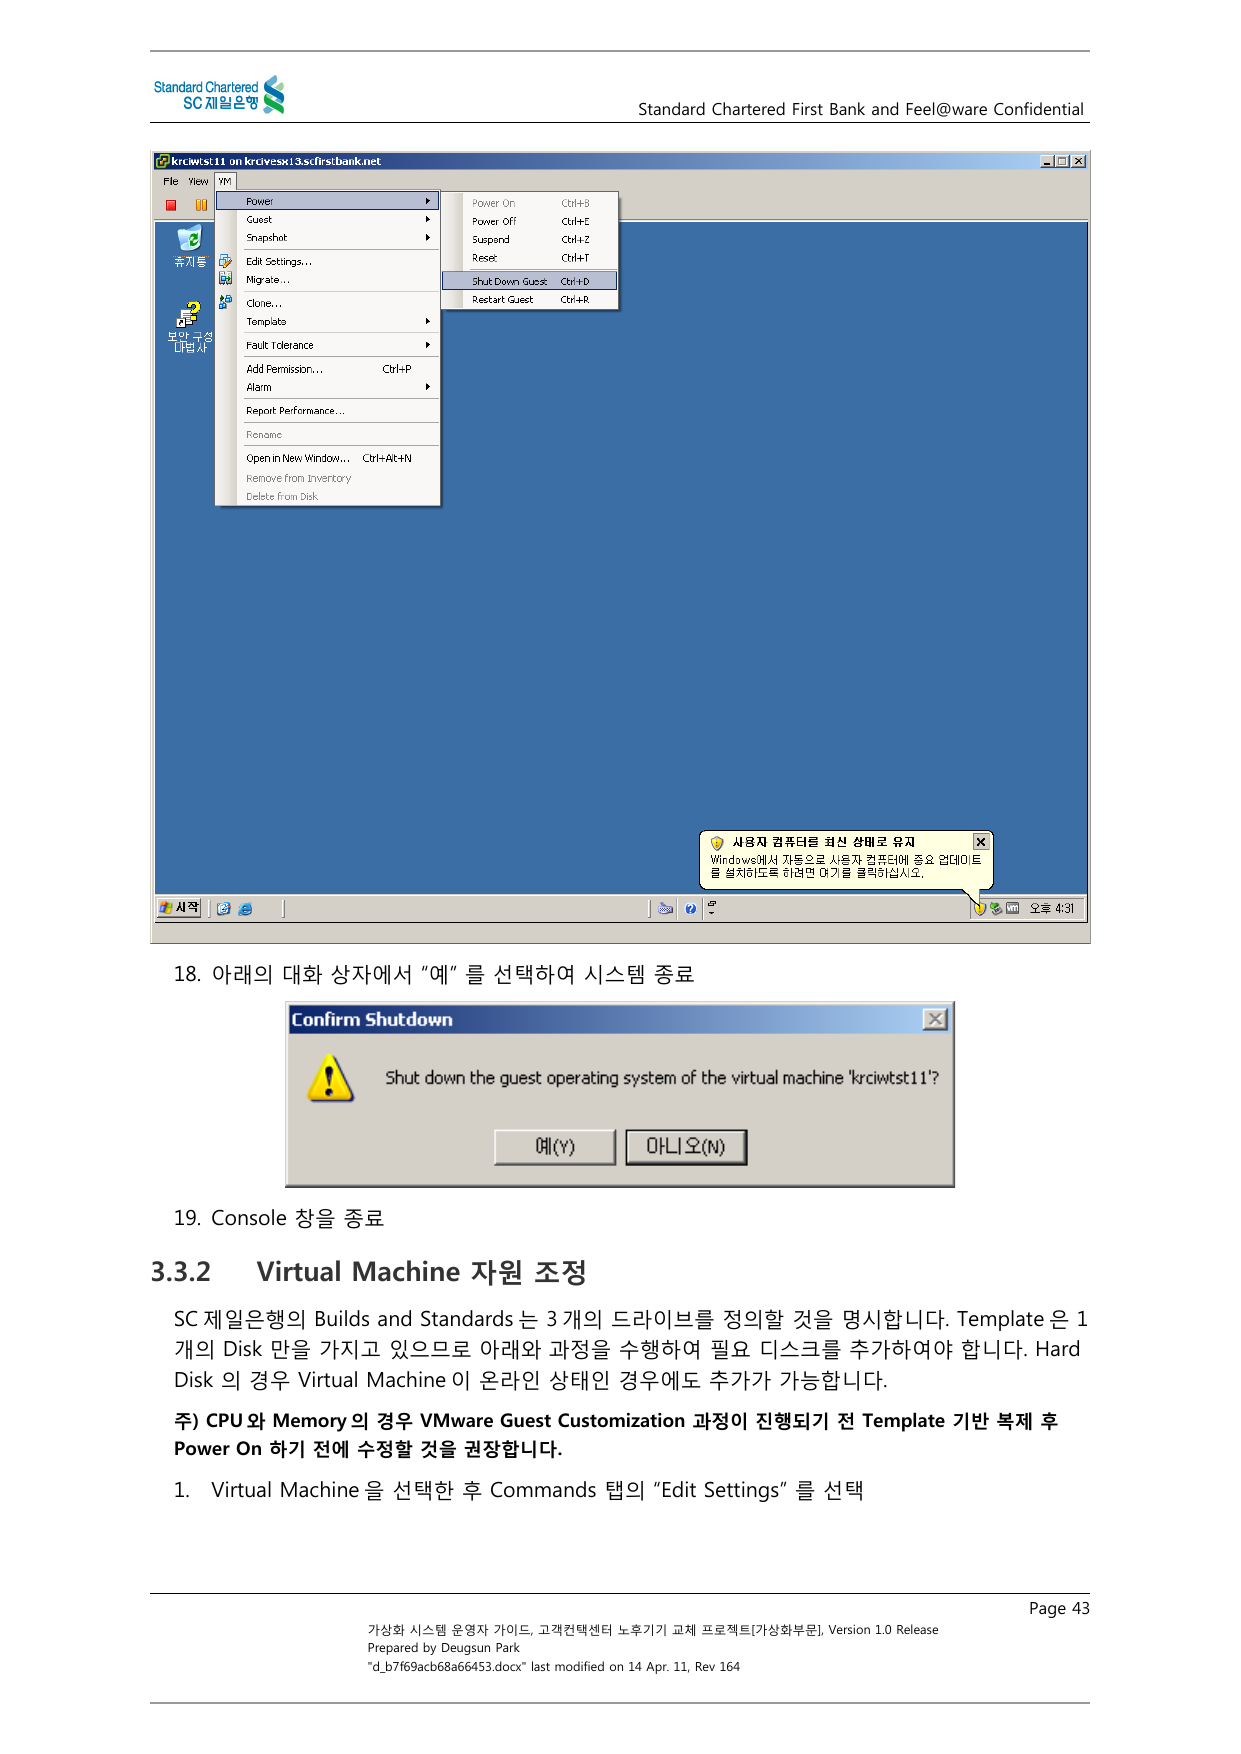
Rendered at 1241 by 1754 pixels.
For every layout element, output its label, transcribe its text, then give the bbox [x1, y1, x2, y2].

picture [285, 1001, 956, 1188]
subtitle Virtual Machine 자원 조정 [150, 1252, 1090, 1288]
list 아래의 대화 상자에서 “예” 를 선택하여 시스템 종료 [174, 959, 1090, 986]
list Console 창을 종료 [174, 1202, 1090, 1230]
text SC제일은행의 Builds and Standards는 3개의 드라이브를 정의할 것을 명시합니다. Template은 1개의 Disk 만을 가지고 있으므로 아래와 과정을 수행하여 필요 디스크를 추가하여야 합니다. Hard Disk 의 경우 Virtual Machine이 온라인 상태인 경우에도 추가가 가능합니다. [174, 1304, 1090, 1392]
text 주) CPU와 Memory의 경우 VMware Guest Customization 과정이 진행되기 전 Template 기반 복제 후 Power On 하기 전에 수정할 것을 권장합니다. [174, 1407, 1090, 1459]
list Virtual Machine을 선택한 후 Commands 탭의 “Edit Settings” 를 선택 [174, 1474, 1090, 1502]
picture [150, 150, 1091, 944]
